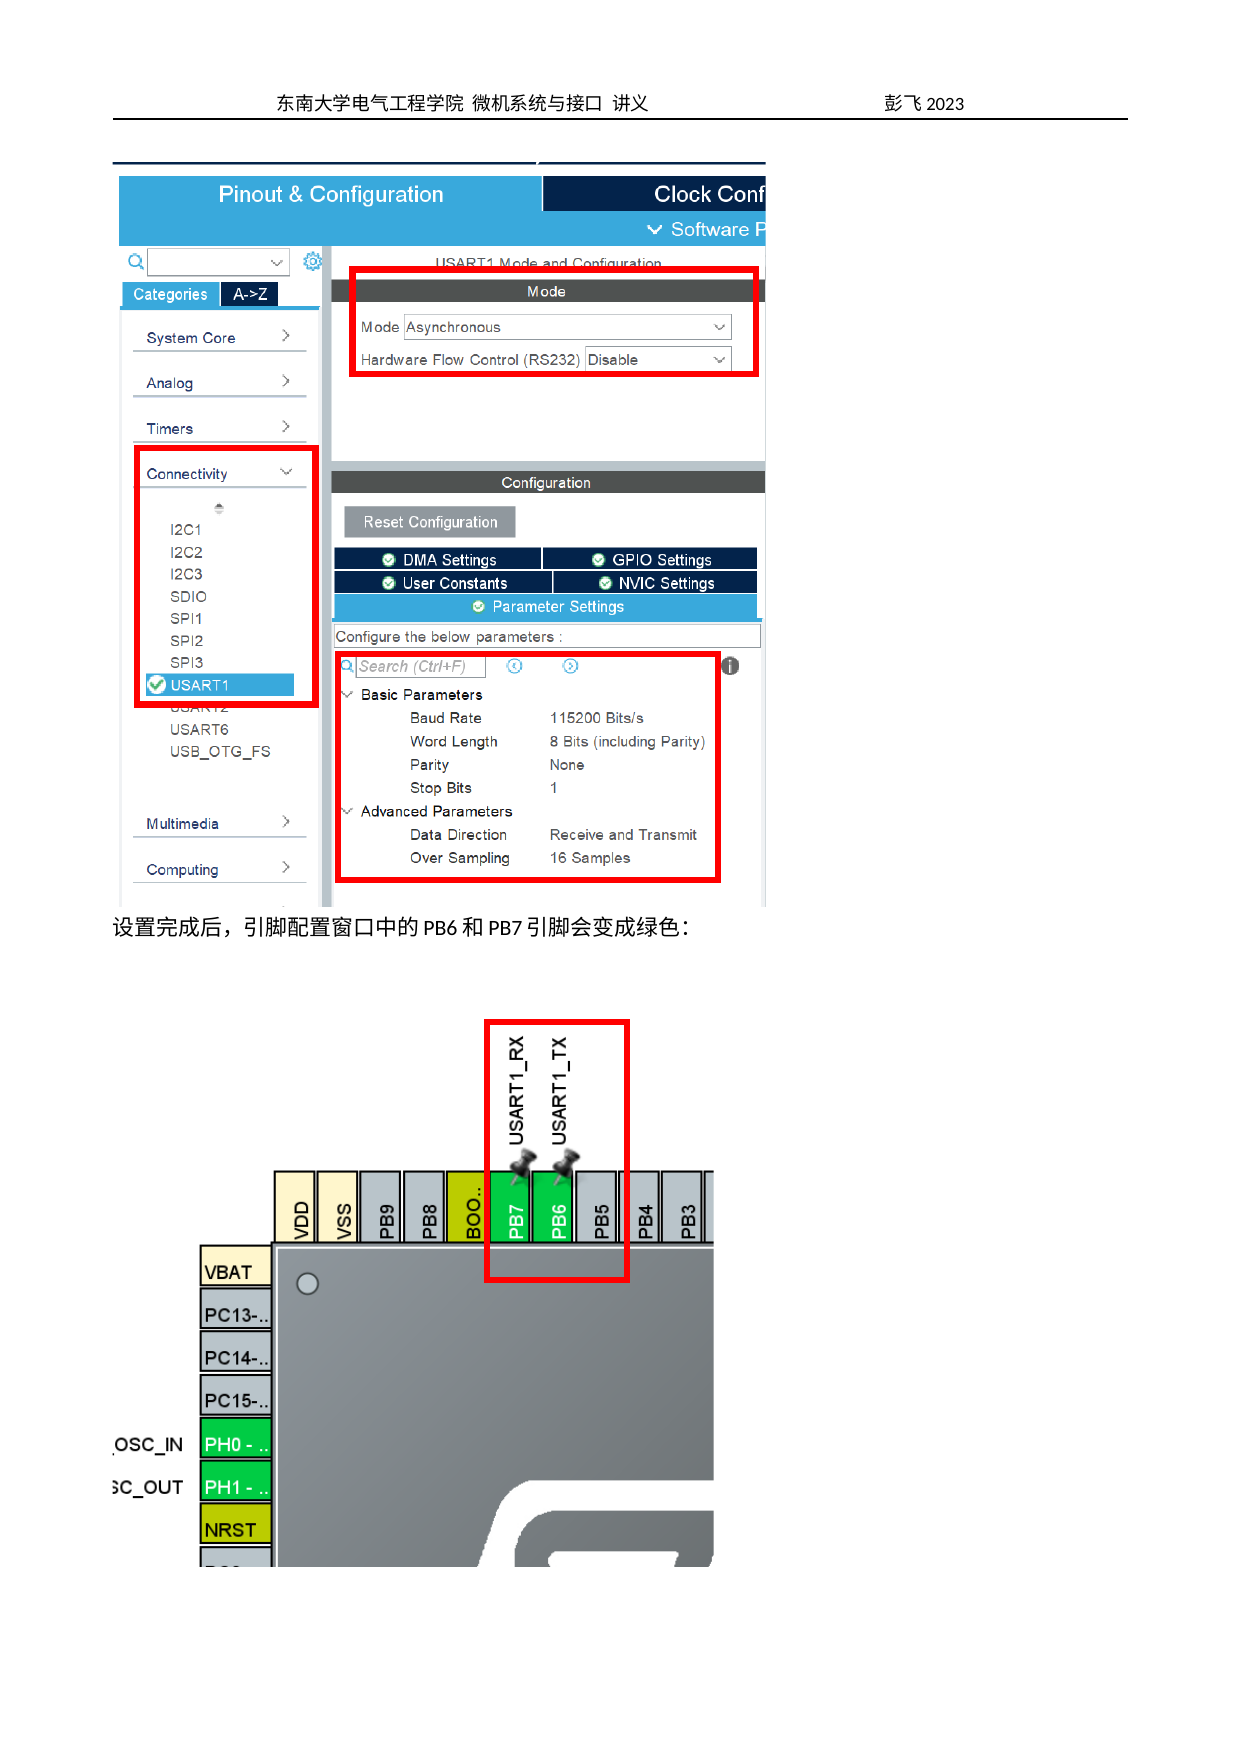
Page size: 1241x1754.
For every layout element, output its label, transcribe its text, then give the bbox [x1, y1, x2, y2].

text 设置完成后，引脚配置窗口中的PB6和PB7引脚会变成绿色： [112, 909, 1128, 942]
